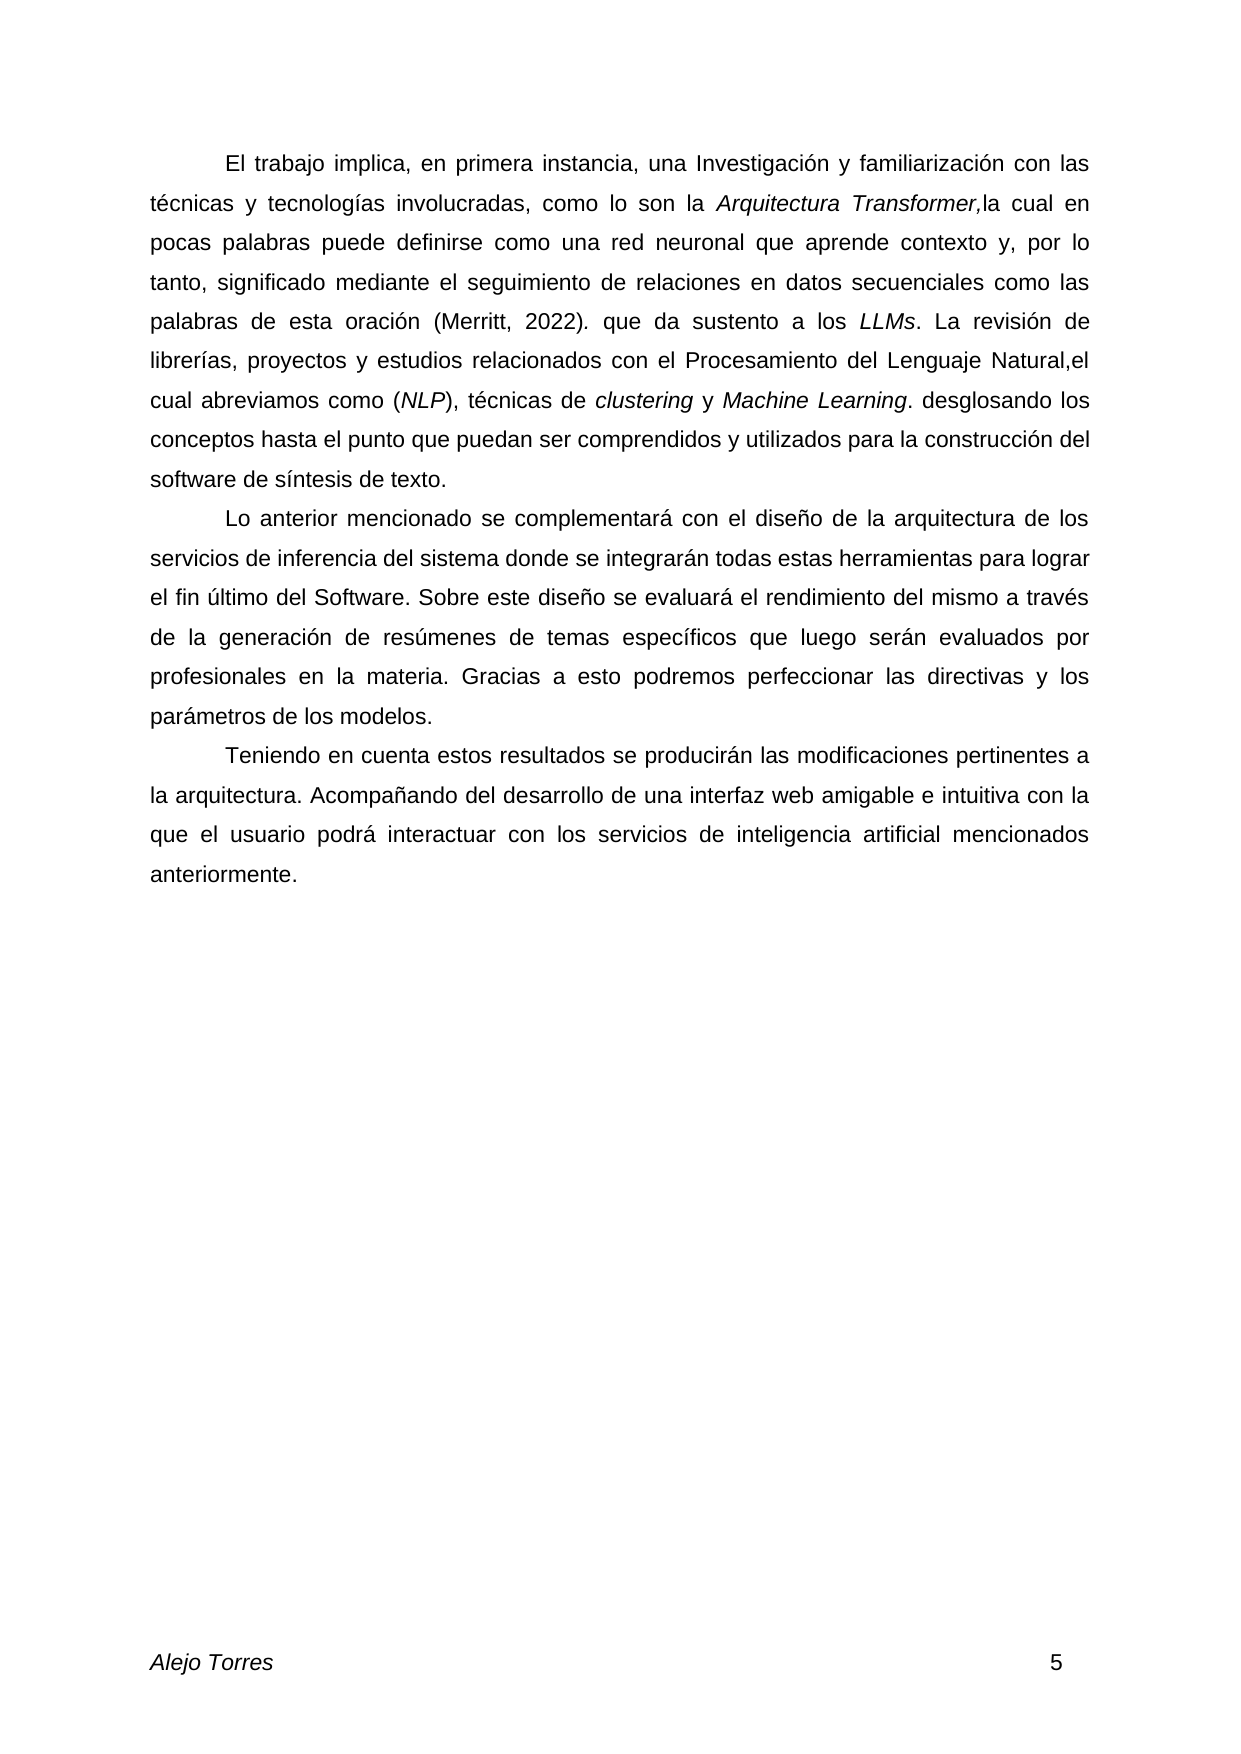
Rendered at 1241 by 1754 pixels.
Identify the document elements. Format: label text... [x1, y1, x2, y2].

text El trabajo implica, en primera instancia, una Investigación y familiarización con las técnicas y tecnologías involucradas, como lo son la Arquitectura Transformer,la cual en pocas palabras puede definirse como una red neuronal que aprende contexto y, por lo tanto, significado mediante el seguimiento de relaciones en datos secuenciales como las palabras de esta oración (Merritt, 2022). que da sustento a los LLMs. La revisión de librerías, proyectos y estudios relacionados con el Procesamiento del Lenguaje Natural,el cual abreviamos como (NLP), técnicas de clustering y Machine Learning. desglosando los conceptos hasta el punto que puedan ser comprendidos y utilizados para la construcción del software de síntesis de texto. [150, 150, 1090, 492]
text Teniendo en cuenta estos resultados se producirán las modificaciones pertinentes a la arquitectura. Acompañando del desarrollo de una interfaz web amigable e intuitiva con la que el usuario podrá interactuar con los servicios de inteligencia artificial mencionados anteriormente. [150, 742, 1090, 887]
text Lo anterior mencionado se complementará con el diseño de la arquitectura de los servicios de inferencia del sistema donde se integrarán todas estas herramientas para lograr el fin último del Software. Sobre este diseño se evaluará el rendimiento del mismo a través de la generación de resúmenes de temas específicos que luego serán evaluados por profesionales en la materia. Gracias a esto podremos perfeccionar las directivas y los parámetros de los modelos. [150, 505, 1090, 729]
